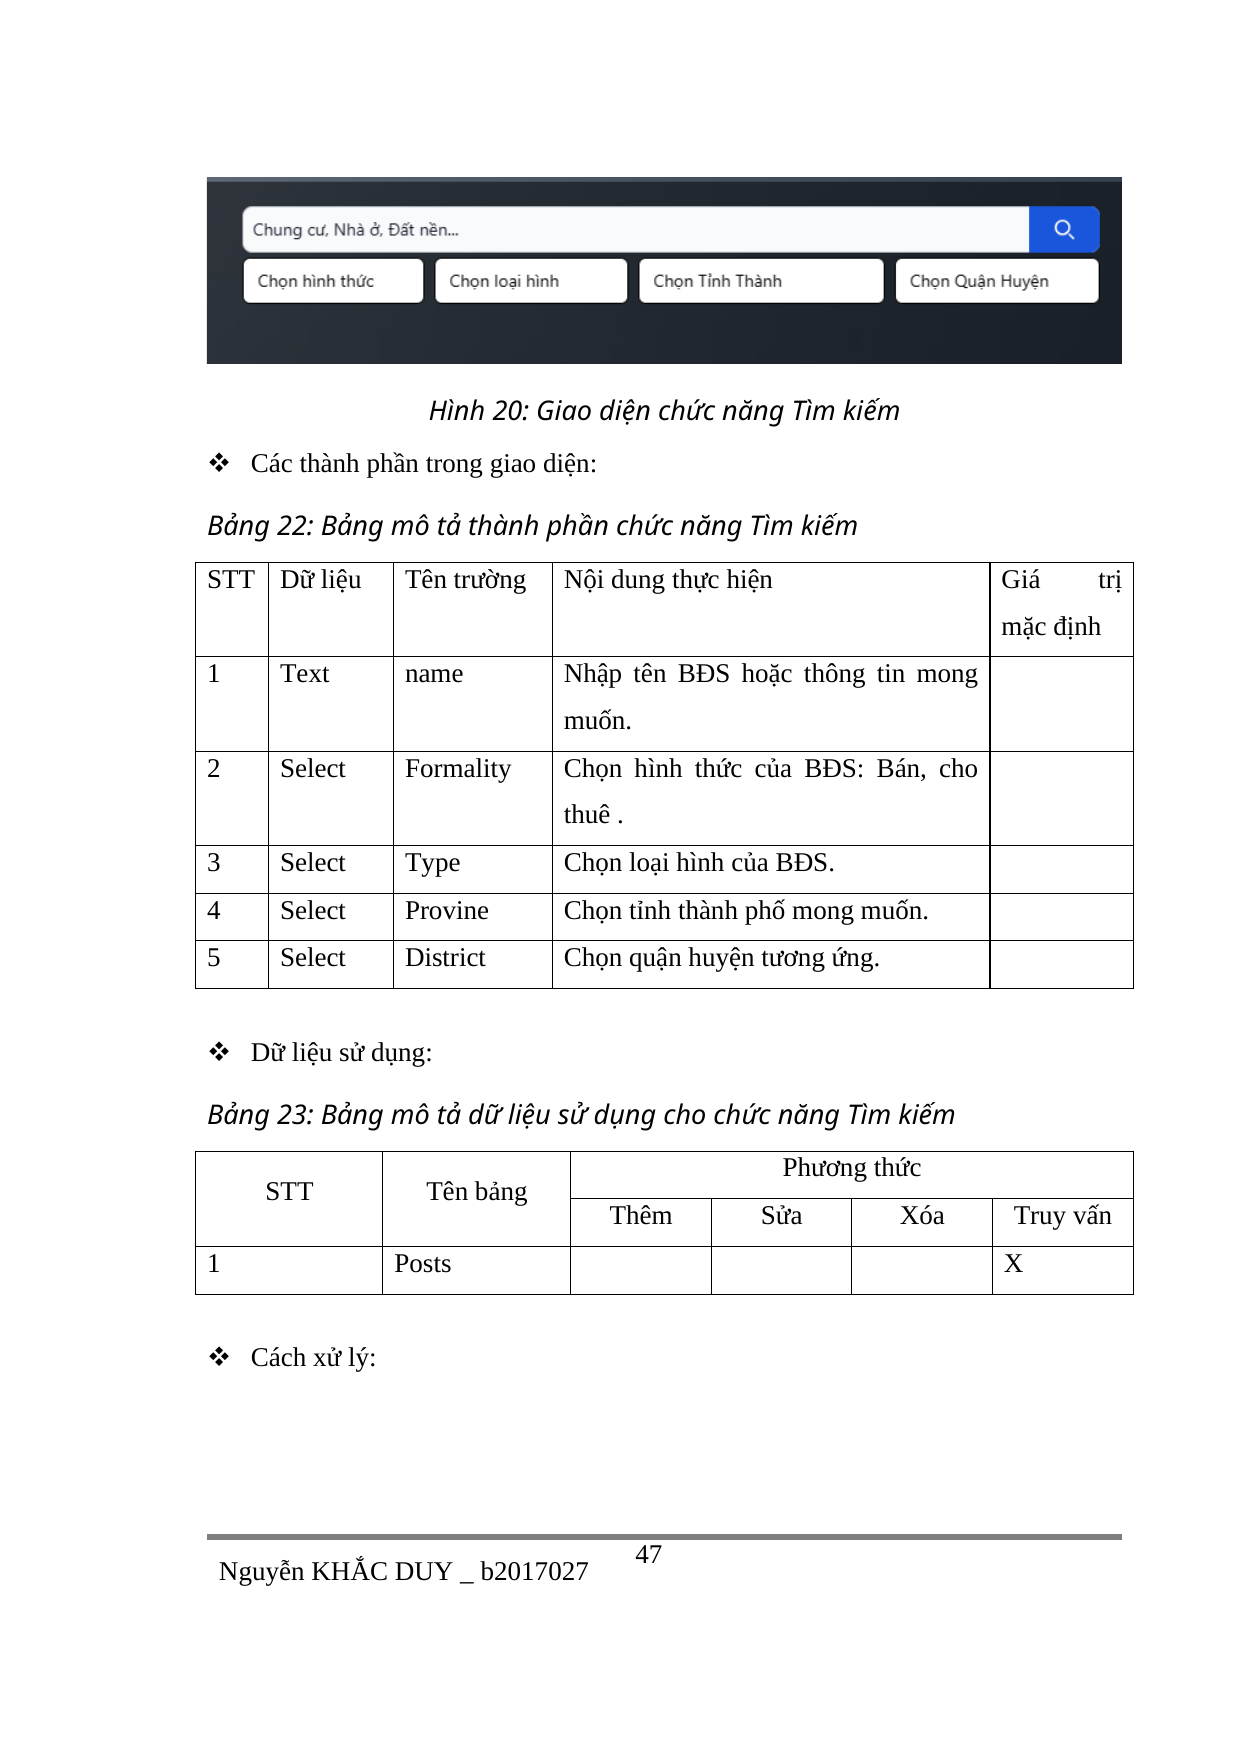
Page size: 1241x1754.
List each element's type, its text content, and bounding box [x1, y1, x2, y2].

list Hình 20: Giao diện chức năng Tìm kiếm [207, 392, 1122, 429]
table_cell Chọn tỉnh thành phố mong muốn. [553, 894, 989, 940]
table_cell Formality [394, 752, 552, 845]
table_cell 5 [196, 941, 268, 988]
table_header STT [196, 563, 268, 656]
table_header Tên bảng [383, 1152, 570, 1246]
table_cell [852, 1247, 992, 1294]
table_cell [571, 1247, 711, 1294]
table_cell Text [269, 657, 393, 751]
table_cell Nhập tên BĐS hoặc thông tin mong muốn. [553, 657, 989, 751]
list Các thành phần trong giao diện: [207, 447, 1122, 478]
table_cell Xóa [852, 1199, 992, 1246]
table_cell 4 [196, 894, 268, 940]
table_header Nội dung thực hiện [553, 563, 989, 656]
table_cell District [394, 941, 552, 988]
table_cell Chọn hình thức của BĐS: Bán, cho thuê . [553, 752, 989, 845]
table_cell 1 [196, 1247, 382, 1294]
table_cell Thêm [571, 1199, 711, 1246]
list Bảng 22: Bảng mô tả thành phần chức năng Tìm kiếm [207, 507, 1122, 543]
table_cell name [394, 657, 552, 751]
table_header Giá trị mặc định [991, 563, 1133, 656]
table_cell Chọn loại hình của BĐS. [553, 846, 989, 893]
table_cell Type [394, 846, 552, 893]
table_cell [991, 941, 1133, 988]
table_cell Posts [383, 1247, 570, 1294]
table_cell Truy vấn [993, 1199, 1133, 1246]
table_cell Select [269, 846, 393, 893]
table_cell X [993, 1247, 1133, 1294]
table_cell 1 [196, 657, 268, 751]
table_cell Provine [394, 894, 552, 940]
table_cell Chọn quận huyện tương ứng. [553, 941, 989, 988]
table_header STT [196, 1152, 382, 1246]
table_header Phương thức [571, 1152, 1133, 1198]
table_cell [991, 894, 1133, 940]
table_cell Sửa [712, 1199, 851, 1246]
table_cell Select [269, 894, 393, 940]
list Dữ liệu sử dụng: [207, 1036, 1122, 1067]
table_cell 3 [196, 846, 268, 893]
picture [206, 177, 1122, 364]
table_cell Select [269, 752, 393, 845]
table_cell [991, 846, 1133, 893]
table_cell 2 [196, 752, 268, 845]
table_cell [991, 752, 1133, 845]
table_header Tên trường [394, 563, 552, 656]
table_cell Select [269, 941, 393, 988]
list Cách xử lý: [207, 1341, 1122, 1373]
table_header Dữ liệu [269, 563, 393, 656]
list Bảng 23: Bảng mô tả dữ liệu sử dụng cho chức năng Tìm kiếm [207, 1095, 1122, 1132]
table_cell [991, 657, 1133, 751]
table_cell [712, 1247, 851, 1294]
